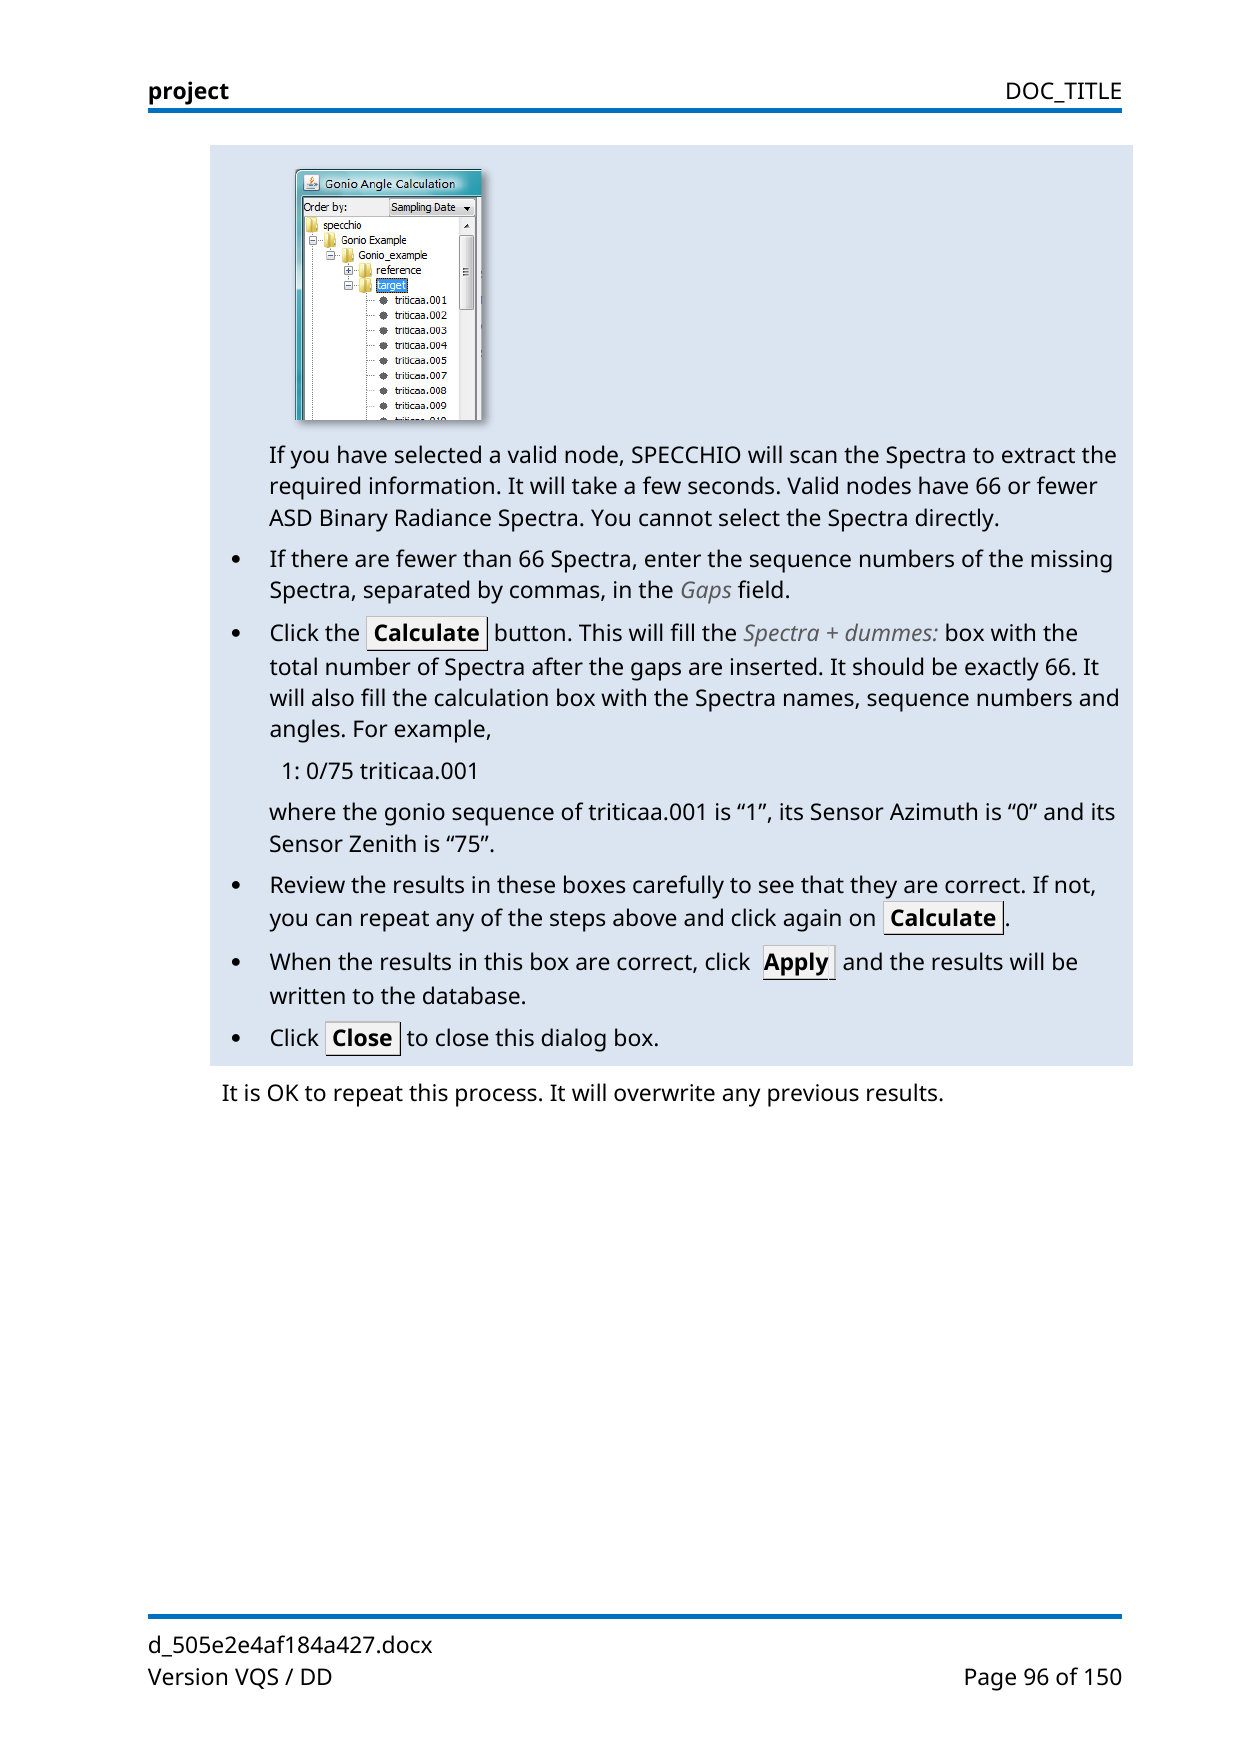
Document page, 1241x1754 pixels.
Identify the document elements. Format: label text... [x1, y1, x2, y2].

picture [295, 169, 482, 420]
text It is OK to repeat this process. It will overwrite any previous results. [222, 1077, 1122, 1108]
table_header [210, 145, 1133, 1066]
